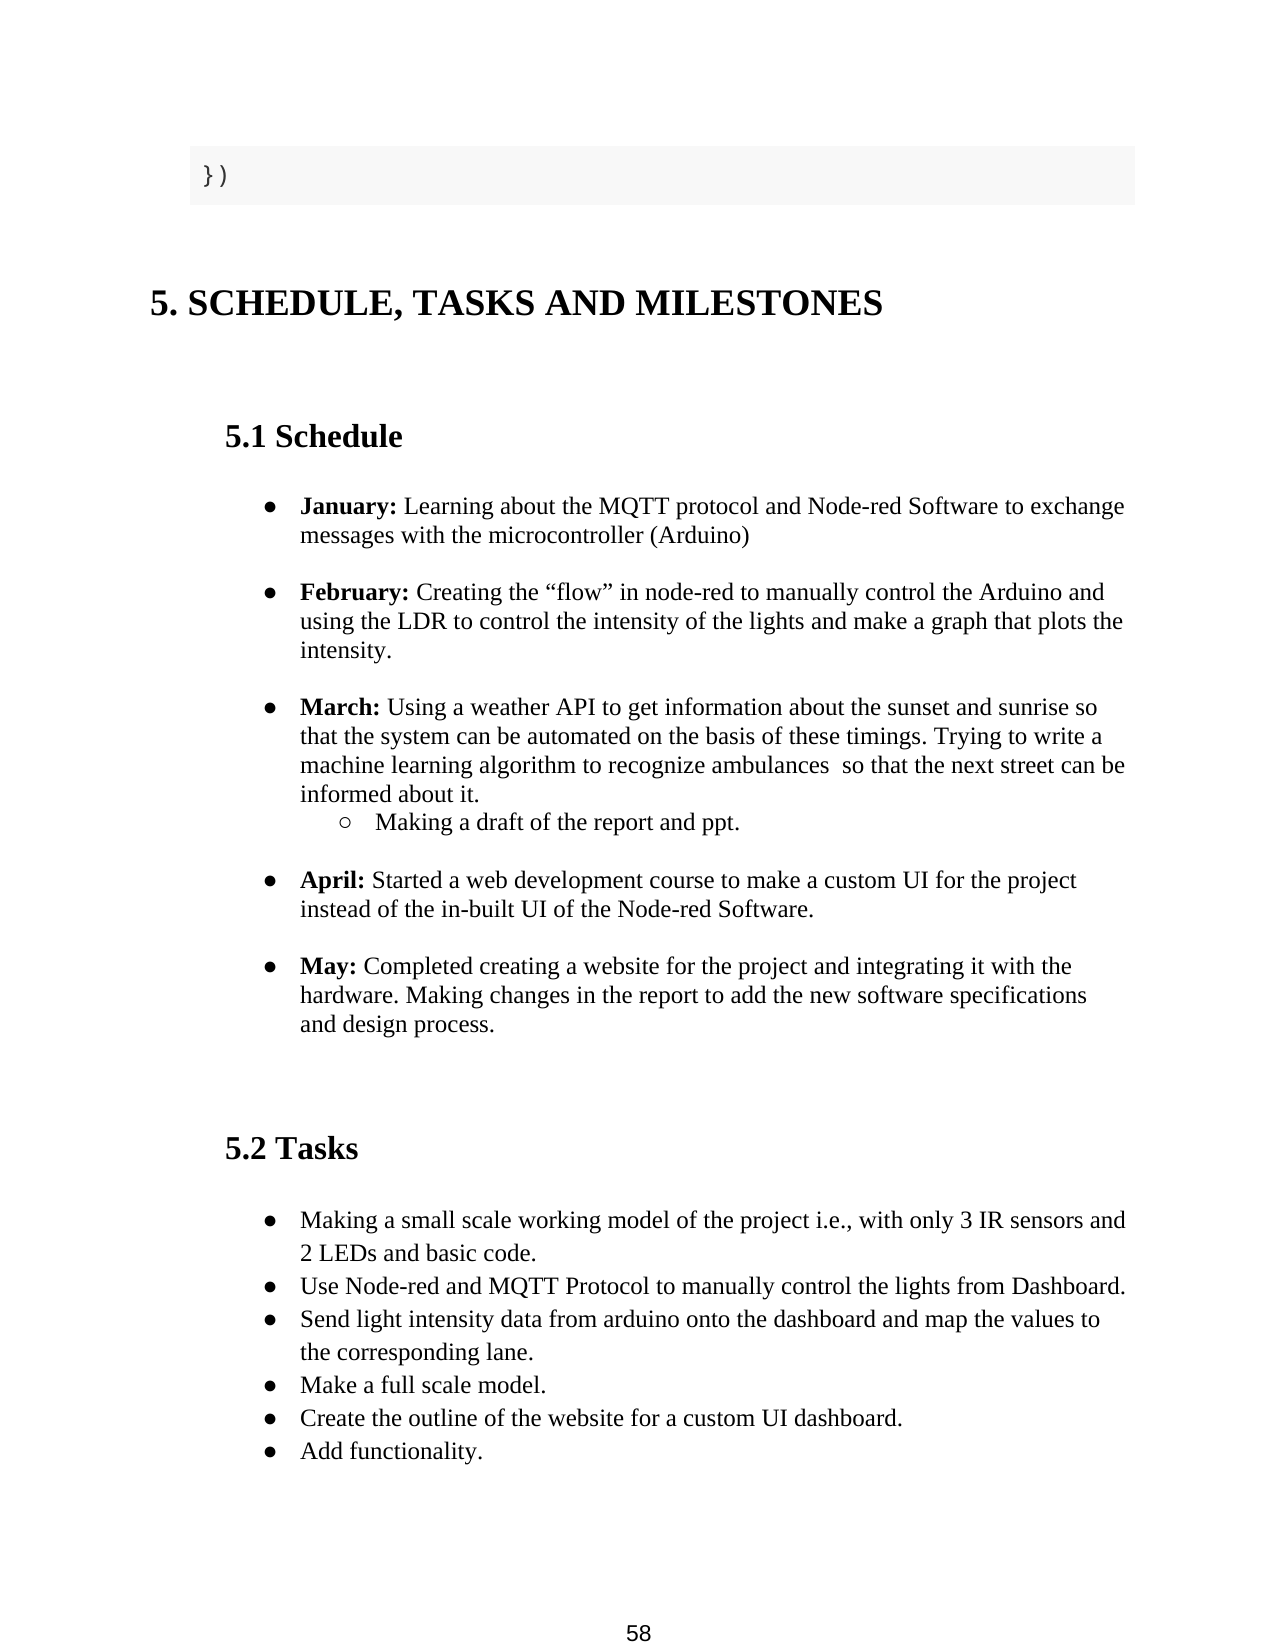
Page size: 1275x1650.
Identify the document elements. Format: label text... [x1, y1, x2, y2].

list Use Node-red and MQTT Protocol to manually control the lights from Dashboard. [262, 1271, 1127, 1300]
list Send light intensity data from arduino onto the dashboard and map the values to the corresponding lane. [262, 1304, 1127, 1366]
list May: Completed creating a website for the project and integrating it with the hardware. Making changes in the report to add the new software specifications and design process. [262, 951, 1127, 1037]
subtitle 5.2 Tasks [150, 1128, 1127, 1167]
list Add functionality. [262, 1436, 1127, 1465]
list Making a draft of the report and ppt. [337, 807, 1127, 836]
list Create the outline of the website for a custom UI dashboard. [262, 1403, 1127, 1432]
list April: Started a web development course to make a custom UI for the project instead of the in-built UI of the Node-red Software. [262, 865, 1127, 922]
list February: Creating the “flow” in node-red to manually control the Arduino and using the LDR to control the intensity of the lights and make a graph that plots the intensity. [262, 577, 1127, 664]
subtitle 5. SCHEDULE, TASKS AND MILESTONES [150, 281, 1127, 324]
list March: Using a weather API to get information about the sunset and sunrise so that the system can be automated on the basis of these timings. Trying to write a machine learning algorithm to recognize ambulances so that the next street can be informed about it. [262, 692, 1127, 807]
list January: Learning about the MQTT protocol and Node-red Software to exchange messages with the microcontroller (Arduino) [262, 491, 1127, 549]
subtitle 5.1 Schedule [150, 416, 1127, 454]
list Making a small scale working model of the project i.e., with only 3 IR sensors and 2 LEDs and basic code. [262, 1205, 1127, 1267]
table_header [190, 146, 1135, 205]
list Make a full scale model. [262, 1370, 1127, 1399]
